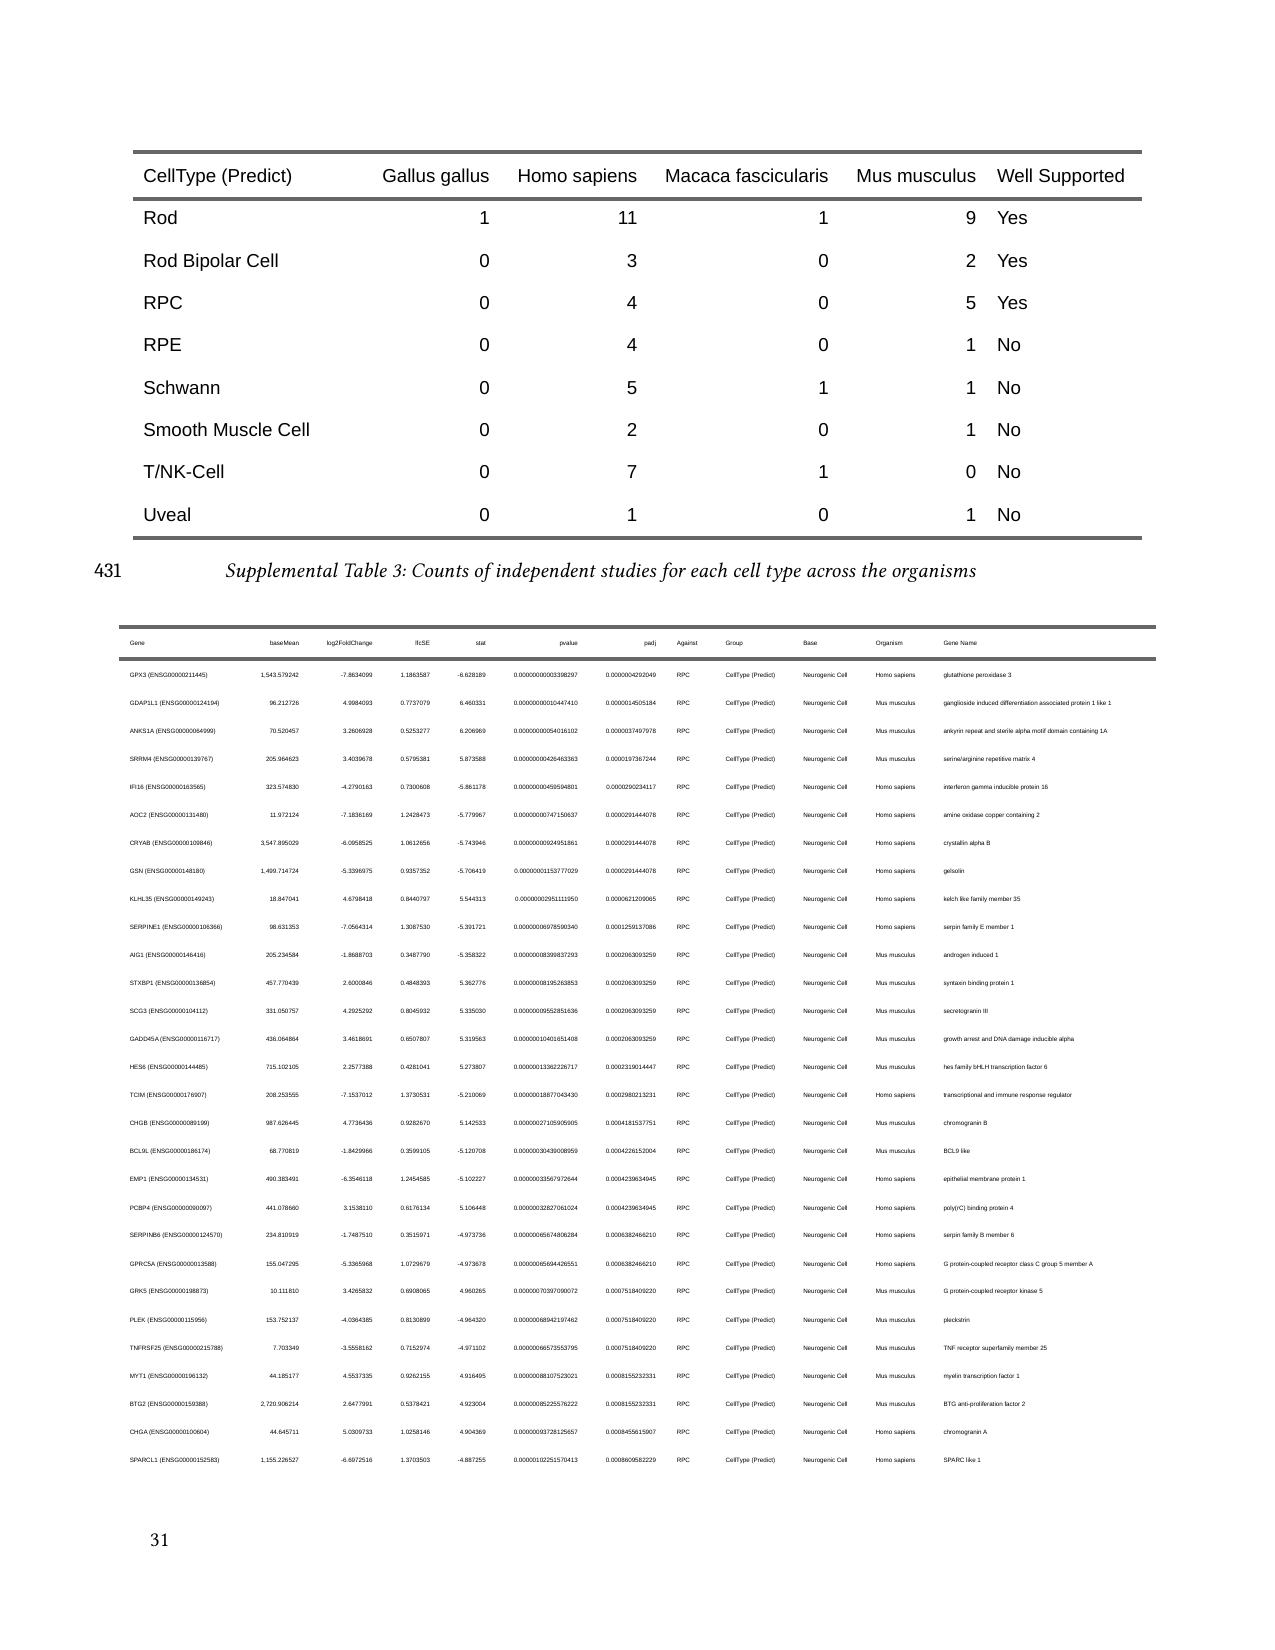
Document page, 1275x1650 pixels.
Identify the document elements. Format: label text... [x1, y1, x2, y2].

table_cell 1.1863587 [383, 661, 440, 689]
table_cell 4.5537335 [309, 1362, 383, 1390]
table_cell Neurogenic Cell [793, 1110, 865, 1138]
table_cell 1.3087530 [383, 914, 440, 941]
table_cell RPC [666, 1082, 715, 1109]
table_cell 0 [365, 409, 500, 451]
table_cell 0.0002319014447 [588, 1054, 666, 1082]
table_cell 0.5378421 [383, 1390, 440, 1418]
table_cell 3 [500, 239, 647, 281]
table_cell 4.923004 [440, 1390, 496, 1418]
table_cell androgen induced 1 [933, 941, 1156, 969]
table_cell 153.752137 [243, 1306, 309, 1334]
table_cell Neurogenic Cell [793, 914, 865, 941]
table_cell BCL9 like [933, 1138, 1156, 1166]
table_cell Rod Bipolar Cell [133, 239, 365, 281]
table_cell PLEK (ENSG00000115956) [119, 1306, 243, 1334]
table_cell Neurogenic Cell [793, 1026, 865, 1053]
table_cell Neurogenic Cell [793, 1334, 865, 1362]
table_cell CellType (Predict) [715, 1026, 793, 1053]
table_cell Rod [133, 201, 365, 239]
table_cell Mus musculus [865, 1110, 933, 1138]
table_cell 0.7737079 [383, 689, 440, 717]
table_cell -5.706419 [440, 858, 496, 885]
table_cell -7.1836169 [309, 801, 383, 829]
table_cell 6.206969 [440, 717, 496, 745]
table_cell 6.460331 [440, 689, 496, 717]
table_cell -5.120708 [440, 1138, 496, 1166]
table_cell poly(rC) binding protein 4 [933, 1194, 1156, 1222]
table_cell CellType (Predict) [715, 1418, 793, 1446]
table_cell ANKS1A (ENSG00000064999) [119, 717, 243, 745]
table_cell 0.0000621209065 [588, 885, 666, 913]
table_cell 4 [500, 324, 647, 366]
table_cell RPE [133, 324, 365, 366]
table_cell 0 [648, 324, 839, 366]
table_cell 0.0002980213231 [588, 1082, 666, 1109]
table_cell RPC [666, 745, 715, 773]
table_cell RPC [666, 1054, 715, 1082]
table_cell 5.273807 [440, 1054, 496, 1082]
table_header Against [666, 629, 715, 657]
table_cell Homo sapiens [865, 1194, 933, 1222]
table_cell 0.0007518409220 [588, 1278, 666, 1306]
table_cell IFI16 (ENSG00000163565) [119, 773, 243, 801]
table_cell CellType (Predict) [715, 1082, 793, 1109]
table_cell -5.861178 [440, 773, 496, 801]
table_cell Mus musculus [865, 1278, 933, 1306]
table_cell RPC [666, 717, 715, 745]
table_cell RPC [666, 1306, 715, 1334]
table_cell serpin family E member 1 [933, 914, 1156, 941]
table_cell 0.9262155 [383, 1362, 440, 1390]
table_cell RPC [666, 829, 715, 857]
table_cell CellType (Predict) [715, 1194, 793, 1222]
table_cell 0.0000290234117 [588, 773, 666, 801]
table_cell 155.047295 [243, 1250, 309, 1278]
table_cell -6.0958525 [309, 829, 383, 857]
table_cell RPC [666, 801, 715, 829]
table_cell 715.102105 [243, 1054, 309, 1082]
table_cell 0.8130899 [383, 1306, 440, 1334]
table_cell 0 [365, 281, 500, 324]
table_cell 44.645711 [243, 1418, 309, 1446]
table_cell 5.362776 [440, 970, 496, 997]
table_cell Neurogenic Cell [793, 941, 865, 969]
table_cell Mus musculus [865, 1054, 933, 1082]
table_cell 5 [839, 281, 986, 324]
table_cell 1 [839, 324, 986, 366]
table_cell GPX3 (ENSG00000211445) [119, 661, 243, 689]
table_cell 0.0001259137086 [588, 914, 666, 941]
table_cell 0.00000002951111950 [496, 885, 588, 913]
table_cell 0.0000291444078 [588, 801, 666, 829]
table_header baseMean [243, 629, 309, 657]
table_cell 1.3703503 [383, 1446, 440, 1474]
table_cell hes family bHLH transcription factor 6 [933, 1054, 1156, 1082]
table_cell Mus musculus [865, 717, 933, 745]
table_cell SPARCL1 (ENSG00000152583) [119, 1446, 243, 1474]
table_cell 0.00000030439008959 [496, 1138, 588, 1166]
table_cell serine/arginine repetitive matrix 4 [933, 745, 1156, 773]
table_cell Neurogenic Cell [793, 1054, 865, 1082]
table_cell Neurogenic Cell [793, 1138, 865, 1166]
table_cell 1 [839, 409, 986, 451]
table_cell RPC [666, 689, 715, 717]
table_cell 0.00000000459594801 [496, 773, 588, 801]
table_cell 3.4039678 [309, 745, 383, 773]
table_cell 0 [365, 451, 500, 493]
table_cell SERPINB6 (ENSG00000124570) [119, 1222, 243, 1250]
table_cell -7.1537012 [309, 1082, 383, 1109]
table_cell 0 [648, 281, 839, 324]
table_cell 0.3599105 [383, 1138, 440, 1166]
table_cell Neurogenic Cell [793, 773, 865, 801]
table_cell -1.8429966 [309, 1138, 383, 1166]
table_cell 1.0612656 [383, 829, 440, 857]
table_cell STXBP1 (ENSG00000136854) [119, 970, 243, 997]
table_cell CellType (Predict) [715, 1390, 793, 1418]
table_cell Neurogenic Cell [793, 1166, 865, 1194]
table_cell BTG2 (ENSG00000159388) [119, 1390, 243, 1418]
table_cell 5.335030 [440, 998, 496, 1026]
table_cell RPC [666, 1362, 715, 1390]
table_cell 331.050757 [243, 998, 309, 1026]
table_cell 0 [648, 409, 839, 451]
table_cell CellType (Predict) [715, 1250, 793, 1278]
table_cell 0.00000006978590340 [496, 914, 588, 941]
table_cell CellType (Predict) [715, 1306, 793, 1334]
table_cell 9 [839, 201, 986, 239]
table_cell 1,543.579242 [243, 661, 309, 689]
table_cell 1.2454585 [383, 1166, 440, 1194]
table_header lfcSE [383, 629, 440, 657]
table_cell Uveal [133, 493, 365, 536]
table_cell RPC [666, 941, 715, 969]
table_cell 5 [500, 366, 647, 408]
table_cell CellType (Predict) [715, 801, 793, 829]
table_cell SCG3 (ENSG00000104112) [119, 998, 243, 1026]
table_cell RPC [666, 970, 715, 997]
table_cell CellType (Predict) [715, 773, 793, 801]
table_cell T/NK-Cell [133, 451, 365, 493]
table_cell CellType (Predict) [715, 717, 793, 745]
table_cell 490.383491 [243, 1166, 309, 1194]
table_cell CellType (Predict) [715, 829, 793, 857]
table_cell 0.00000070397090072 [496, 1278, 588, 1306]
table_header stat [440, 629, 496, 657]
table_cell 0.3487790 [383, 941, 440, 969]
table_cell 0 [839, 451, 986, 493]
table_cell 0.00000088107523021 [496, 1362, 588, 1390]
table_header Group [715, 629, 793, 657]
table_cell Yes [986, 239, 1142, 281]
table_cell HES6 (ENSG00000144485) [119, 1054, 243, 1082]
table_cell Homo sapiens [865, 1222, 933, 1250]
table_cell Mus musculus [865, 1306, 933, 1334]
table_cell RPC [666, 1166, 715, 1194]
table_cell crystallin alpha B [933, 829, 1156, 857]
table_cell myelin transcription factor 1 [933, 1362, 1156, 1390]
table_cell 0.0000291444078 [588, 858, 666, 885]
table_cell -5.743946 [440, 829, 496, 857]
table_cell RPC [666, 1250, 715, 1278]
table_cell RPC [666, 914, 715, 941]
table_cell 4.960265 [440, 1278, 496, 1306]
table_cell Neurogenic Cell [793, 1418, 865, 1446]
table_header Base [793, 629, 865, 657]
table_cell 0.6176134 [383, 1194, 440, 1222]
table_cell CHGB (ENSG00000089199) [119, 1110, 243, 1138]
table_cell 0.0006382466210 [588, 1250, 666, 1278]
table_cell CellType (Predict) [715, 689, 793, 717]
table_cell GADD45A (ENSG00000116717) [119, 1026, 243, 1053]
table_cell 3,547.895029 [243, 829, 309, 857]
table_cell Mus musculus [865, 1334, 933, 1362]
table_cell 0.00000000010447410 [496, 689, 588, 717]
table_cell Homo sapiens [865, 1166, 933, 1194]
table_cell Neurogenic Cell [793, 970, 865, 997]
table_cell CellType (Predict) [715, 745, 793, 773]
table_cell 11 [500, 201, 647, 239]
table_cell epithelial membrane protein 1 [933, 1166, 1156, 1194]
table_cell Neurogenic Cell [793, 801, 865, 829]
table_cell CellType (Predict) [715, 1446, 793, 1474]
table_header Well Supported [986, 154, 1142, 197]
table_cell CellType (Predict) [715, 1054, 793, 1082]
table_cell RPC [666, 661, 715, 689]
table_cell -5.3396975 [309, 858, 383, 885]
table_cell No [986, 493, 1142, 536]
table_cell 208.253555 [243, 1082, 309, 1109]
table_cell secretogranin III [933, 998, 1156, 1026]
table_cell 4.904369 [440, 1418, 496, 1446]
table_cell Homo sapiens [865, 801, 933, 829]
table_cell 1,499.714724 [243, 858, 309, 885]
table_cell RPC [133, 281, 365, 324]
table_cell -3.5558162 [309, 1334, 383, 1362]
table_cell 205.964623 [243, 745, 309, 773]
table_cell 2.6000846 [309, 970, 383, 997]
table_cell Neurogenic Cell [793, 1194, 865, 1222]
table_cell 68.770819 [243, 1138, 309, 1166]
table_cell ankyrin repeat and sterile alpha motif domain containing 1A [933, 717, 1156, 745]
table_header CellType (Predict) [133, 154, 365, 197]
table_cell RPC [666, 1278, 715, 1306]
table_cell 5.873588 [440, 745, 496, 773]
table_cell CellType (Predict) [715, 1278, 793, 1306]
table_cell 205.234584 [243, 941, 309, 969]
table_cell 5.544313 [440, 885, 496, 913]
table_cell 457.770439 [243, 970, 309, 997]
table_cell CellType (Predict) [715, 970, 793, 997]
table_cell 0.9357352 [383, 858, 440, 885]
table_cell GPRC5A (ENSG00000013588) [119, 1250, 243, 1278]
table_cell -7.0564314 [309, 914, 383, 941]
table_cell 0.00000010401651408 [496, 1026, 588, 1053]
table_cell Homo sapiens [865, 829, 933, 857]
table_header Gene Name [933, 629, 1156, 657]
table_cell 0.0000197367244 [588, 745, 666, 773]
table_cell Mus musculus [865, 998, 933, 1026]
table_cell Neurogenic Cell [793, 661, 865, 689]
table_cell -6.628189 [440, 661, 496, 689]
table_cell 96.212726 [243, 689, 309, 717]
table_cell SERPINE1 (ENSG00000106366) [119, 914, 243, 941]
table_cell Mus musculus [865, 941, 933, 969]
table_cell 0.3515971 [383, 1222, 440, 1250]
table_cell RPC [666, 858, 715, 885]
table_cell Homo sapiens [865, 914, 933, 941]
table_cell RPC [666, 1026, 715, 1053]
table_cell Yes [986, 281, 1142, 324]
table_cell 1.0258146 [383, 1418, 440, 1446]
table_cell 1,155.226527 [243, 1446, 309, 1474]
table_cell 4.2925292 [309, 998, 383, 1026]
table_cell 0.4281041 [383, 1054, 440, 1082]
table_cell CellType (Predict) [715, 914, 793, 941]
table_cell ganglioside induced differentiation associated protein 1 like 1 [933, 689, 1156, 717]
table_cell 3.1538110 [309, 1194, 383, 1222]
table_cell Homo sapiens [865, 661, 933, 689]
table_cell 4.916495 [440, 1362, 496, 1390]
table_cell 0.0008609582229 [588, 1446, 666, 1474]
table_cell GRK5 (ENSG00000198873) [119, 1278, 243, 1306]
table_cell 0 [365, 324, 500, 366]
table_cell RPC [666, 1334, 715, 1362]
table_cell 0.6507807 [383, 1026, 440, 1053]
table_cell Mus musculus [865, 689, 933, 717]
table_cell 0.00000032827061024 [496, 1194, 588, 1222]
table_cell 2.6477991 [309, 1390, 383, 1418]
table_cell 0.00000085225576222 [496, 1390, 588, 1418]
table_cell 0.0002063093259 [588, 998, 666, 1026]
table_cell -1.8688703 [309, 941, 383, 969]
table_cell CellType (Predict) [715, 1138, 793, 1166]
table_cell 0.0008155232331 [588, 1390, 666, 1418]
table_cell 1.2428473 [383, 801, 440, 829]
table_cell Neurogenic Cell [793, 858, 865, 885]
table_cell pleckstrin [933, 1306, 1156, 1334]
table_cell RPC [666, 1110, 715, 1138]
table_cell 0.00000093728125657 [496, 1418, 588, 1446]
table_cell Schwann [133, 366, 365, 408]
table_header log2FoldChange [309, 629, 383, 657]
table_cell 0.00000027105905905 [496, 1110, 588, 1138]
table_cell CellType (Predict) [715, 1362, 793, 1390]
table_cell 2 [839, 239, 986, 281]
table_cell 0.00000102251570413 [496, 1446, 588, 1474]
table_cell 0.0000014505184 [588, 689, 666, 717]
table_cell 0.00000065674806284 [496, 1222, 588, 1250]
table_cell 234.810919 [243, 1222, 309, 1250]
table_cell RPC [666, 998, 715, 1026]
table_cell MYT1 (ENSG00000196132) [119, 1362, 243, 1390]
table_header Macaca fascicularis [648, 154, 839, 197]
table_header padj [588, 629, 666, 657]
table_cell 4.7736436 [309, 1110, 383, 1138]
table_cell 1 [648, 451, 839, 493]
table_cell 2 [500, 409, 647, 451]
table_cell 7.703349 [243, 1334, 309, 1362]
table_cell 0.6908065 [383, 1278, 440, 1306]
table_cell KLHL35 (ENSG00000149243) [119, 885, 243, 913]
table_cell 3.4265832 [309, 1278, 383, 1306]
table_cell -6.3546118 [309, 1166, 383, 1194]
table_cell RPC [666, 1138, 715, 1166]
table_cell 0.7300608 [383, 773, 440, 801]
table_cell serpin family B member 6 [933, 1222, 1156, 1250]
table_cell 11.972124 [243, 801, 309, 829]
table_cell No [986, 324, 1142, 366]
table_cell 98.631353 [243, 914, 309, 941]
table_cell CellType (Predict) [715, 858, 793, 885]
table_cell 0.00000066573553795 [496, 1334, 588, 1362]
table_cell -5.391721 [440, 914, 496, 941]
table_cell 1 [648, 201, 839, 239]
table_cell 987.626445 [243, 1110, 309, 1138]
table_cell -5.779967 [440, 801, 496, 829]
table_cell 44.185177 [243, 1362, 309, 1390]
table_cell 10.111810 [243, 1278, 309, 1306]
table_cell EMP1 (ENSG00000134531) [119, 1166, 243, 1194]
table_cell 1 [839, 493, 986, 536]
table_cell amine oxidase copper containing 2 [933, 801, 1156, 829]
table_cell CellType (Predict) [715, 941, 793, 969]
table_cell Neurogenic Cell [793, 1082, 865, 1109]
table_cell 0.5795381 [383, 745, 440, 773]
table_cell 0.5253277 [383, 717, 440, 745]
table_cell 0.00000000924951861 [496, 829, 588, 857]
table_cell Neurogenic Cell [793, 1222, 865, 1250]
table_cell PCBP4 (ENSG00000090097) [119, 1194, 243, 1222]
table_header Gallus gallus [365, 154, 500, 197]
table_cell -4.0364385 [309, 1306, 383, 1334]
table_cell kelch like family member 35 [933, 885, 1156, 913]
table_cell Neurogenic Cell [793, 1390, 865, 1418]
table_cell Neurogenic Cell [793, 745, 865, 773]
table_cell BTG anti-proliferation factor 2 [933, 1390, 1156, 1418]
table_header Mus musculus [839, 154, 986, 197]
table_header Gene [119, 629, 243, 657]
table_cell 0.00000009552851636 [496, 998, 588, 1026]
table_cell 0.00000000003398297 [496, 661, 588, 689]
table_cell 0 [365, 239, 500, 281]
table_cell Neurogenic Cell [793, 1446, 865, 1474]
table_cell glutathione peroxidase 3 [933, 661, 1156, 689]
table_cell RPC [666, 885, 715, 913]
table_header Homo sapiens [500, 154, 647, 197]
table_cell 0.0007518409220 [588, 1334, 666, 1362]
table_cell Neurogenic Cell [793, 1250, 865, 1278]
table_cell CellType (Predict) [715, 661, 793, 689]
table_cell Homo sapiens [865, 1250, 933, 1278]
table_cell 0 [365, 366, 500, 408]
table_cell Smooth Muscle Cell [133, 409, 365, 451]
table_cell GDAP1L1 (ENSG00000124194) [119, 689, 243, 717]
table_cell 0.0008155232331 [588, 1362, 666, 1390]
table_cell 5.0309733 [309, 1418, 383, 1446]
table_cell 5.142533 [440, 1110, 496, 1138]
table_cell CellType (Predict) [715, 998, 793, 1026]
table_cell 0.0000004292049 [588, 661, 666, 689]
table_cell Mus musculus [865, 970, 933, 997]
table_cell BCL9L (ENSG00000186174) [119, 1138, 243, 1166]
table_cell chromogranin B [933, 1110, 1156, 1138]
table_cell 0.8440797 [383, 885, 440, 913]
table_cell 0.0004239634945 [588, 1194, 666, 1222]
table_cell 0.0006382466210 [588, 1222, 666, 1250]
table_cell 4.9984093 [309, 689, 383, 717]
table_cell Homo sapiens [865, 1418, 933, 1446]
table_cell -5.102227 [440, 1166, 496, 1194]
table_cell Mus musculus [865, 1138, 933, 1166]
table_cell Neurogenic Cell [793, 717, 865, 745]
table_cell RPC [666, 1446, 715, 1474]
table_cell 70.520457 [243, 717, 309, 745]
table_cell TCIM (ENSG00000176907) [119, 1082, 243, 1109]
table_cell -4.971102 [440, 1334, 496, 1362]
table_cell No [986, 366, 1142, 408]
table_cell Neurogenic Cell [793, 1306, 865, 1334]
table_cell 0.0004181537751 [588, 1110, 666, 1138]
table_cell 323.574830 [243, 773, 309, 801]
table_cell 441.078660 [243, 1194, 309, 1222]
table_cell CellType (Predict) [715, 1166, 793, 1194]
table_cell RPC [666, 1222, 715, 1250]
table_cell SPARC like 1 [933, 1446, 1156, 1474]
table_cell Mus musculus [865, 1362, 933, 1390]
table_cell 0 [648, 239, 839, 281]
table_cell Mus musculus [865, 745, 933, 773]
table_cell 3.4618691 [309, 1026, 383, 1053]
table_cell G protein-coupled receptor class C group 5 member A [933, 1250, 1156, 1278]
table_cell Neurogenic Cell [793, 1362, 865, 1390]
table_cell 0.4848393 [383, 970, 440, 997]
table_cell -4.973678 [440, 1250, 496, 1278]
table_cell RPC [666, 1418, 715, 1446]
table_cell -6.6972516 [309, 1446, 383, 1474]
table_cell RPC [666, 773, 715, 801]
table_cell 2,720.906214 [243, 1390, 309, 1418]
table_cell 0.0000037497978 [588, 717, 666, 745]
table_cell 0.00000018877043430 [496, 1082, 588, 1109]
table_cell 1 [365, 201, 500, 239]
table_cell 1.0729679 [383, 1250, 440, 1278]
table_cell SRRM4 (ENSG00000139767) [119, 745, 243, 773]
table_cell 1.3730531 [383, 1082, 440, 1109]
table_cell 0.00000033567972644 [496, 1166, 588, 1194]
table_cell -5.210069 [440, 1082, 496, 1109]
table_cell 0 [648, 493, 839, 536]
table_cell chromogranin A [933, 1418, 1156, 1446]
table_cell Homo sapiens [865, 885, 933, 913]
table_cell Mus musculus [865, 1390, 933, 1418]
table_cell 2.2577388 [309, 1054, 383, 1082]
table_cell interferon gamma inducible protein 16 [933, 773, 1156, 801]
table_cell Neurogenic Cell [793, 1278, 865, 1306]
table_cell CellType (Predict) [715, 1334, 793, 1362]
text Supplemental Table 3: Counts of independent studies for each cell type across the organisms [150, 559, 1125, 582]
table_cell No [986, 409, 1142, 451]
table_cell 0.00000008195263853 [496, 970, 588, 997]
table_cell Neurogenic Cell [793, 829, 865, 857]
table_cell Homo sapiens [865, 1446, 933, 1474]
table_header Organism [865, 629, 933, 657]
table_cell RPC [666, 1194, 715, 1222]
table_header pvalue [496, 629, 588, 657]
table_cell 0.00000000426463363 [496, 745, 588, 773]
table_cell 0.00000001153777029 [496, 858, 588, 885]
table_cell AOC2 (ENSG00000131480) [119, 801, 243, 829]
table_cell 1 [648, 366, 839, 408]
table_cell 0 [365, 493, 500, 536]
table_cell Homo sapiens [865, 773, 933, 801]
table_cell 4.6798418 [309, 885, 383, 913]
table_cell G protein-coupled receptor kinase 5 [933, 1278, 1156, 1306]
table_cell GSN (ENSG00000148180) [119, 858, 243, 885]
table_cell TNF receptor superfamily member 25 [933, 1334, 1156, 1362]
table_cell No [986, 451, 1142, 493]
table_cell 0.8045932 [383, 998, 440, 1026]
table_cell 18.847041 [243, 885, 309, 913]
table_cell 436.064864 [243, 1026, 309, 1053]
table_cell 0.00000008399837293 [496, 941, 588, 969]
table_cell -4.2790163 [309, 773, 383, 801]
table_cell growth arrest and DNA damage inducible alpha [933, 1026, 1156, 1053]
table_cell 5.106448 [440, 1194, 496, 1222]
table_cell -7.8634099 [309, 661, 383, 689]
table_cell 5.319563 [440, 1026, 496, 1053]
table_cell Homo sapiens [865, 1082, 933, 1109]
table_cell TNFRSF25 (ENSG00000215788) [119, 1334, 243, 1362]
table_cell RPC [666, 1390, 715, 1418]
table_cell 0.0002063093259 [588, 1026, 666, 1053]
table_cell CRYAB (ENSG00000109846) [119, 829, 243, 857]
table_cell Mus musculus [865, 1026, 933, 1053]
table_cell Neurogenic Cell [793, 689, 865, 717]
table_cell -4.887255 [440, 1446, 496, 1474]
table_cell CHGA (ENSG00000100604) [119, 1418, 243, 1446]
table_cell 0.9282670 [383, 1110, 440, 1138]
table_cell Homo sapiens [865, 858, 933, 885]
table_cell CellType (Predict) [715, 1110, 793, 1138]
table_cell 0.00000068942197462 [496, 1306, 588, 1334]
table_cell 0.0004226152004 [588, 1138, 666, 1166]
table_cell 0.0002063093259 [588, 941, 666, 969]
table_cell -5.3365968 [309, 1250, 383, 1278]
table_cell 0.7152974 [383, 1334, 440, 1362]
table_cell AIG1 (ENSG00000146416) [119, 941, 243, 969]
table_cell -4.973736 [440, 1222, 496, 1250]
table_cell -4.964320 [440, 1306, 496, 1334]
table_cell 4 [500, 281, 647, 324]
table_cell -5.358322 [440, 941, 496, 969]
table_cell 7 [500, 451, 647, 493]
table_cell gelsolin [933, 858, 1156, 885]
table_cell 3.2606928 [309, 717, 383, 745]
table_cell 0.0002063093259 [588, 970, 666, 997]
table_cell 1 [839, 366, 986, 408]
table_cell Neurogenic Cell [793, 885, 865, 913]
table_cell Yes [986, 201, 1142, 239]
table_cell CellType (Predict) [715, 885, 793, 913]
table_cell 0.00000065694426551 [496, 1250, 588, 1278]
table_cell 0.00000000054016102 [496, 717, 588, 745]
table_cell 0.0008455615907 [588, 1418, 666, 1446]
table_cell CellType (Predict) [715, 1222, 793, 1250]
table_cell 0.00000013362226717 [496, 1054, 588, 1082]
table_cell Neurogenic Cell [793, 998, 865, 1026]
table_cell 0.0000291444078 [588, 829, 666, 857]
table_cell syntaxin binding protein 1 [933, 970, 1156, 997]
table_cell 0.00000000747150637 [496, 801, 588, 829]
table_cell 1 [500, 493, 647, 536]
table_cell -1.7487510 [309, 1222, 383, 1250]
table_cell 0.0004239634945 [588, 1166, 666, 1194]
table_cell 0.0007518409220 [588, 1306, 666, 1334]
table_cell transcriptional and immune response regulator [933, 1082, 1156, 1109]
